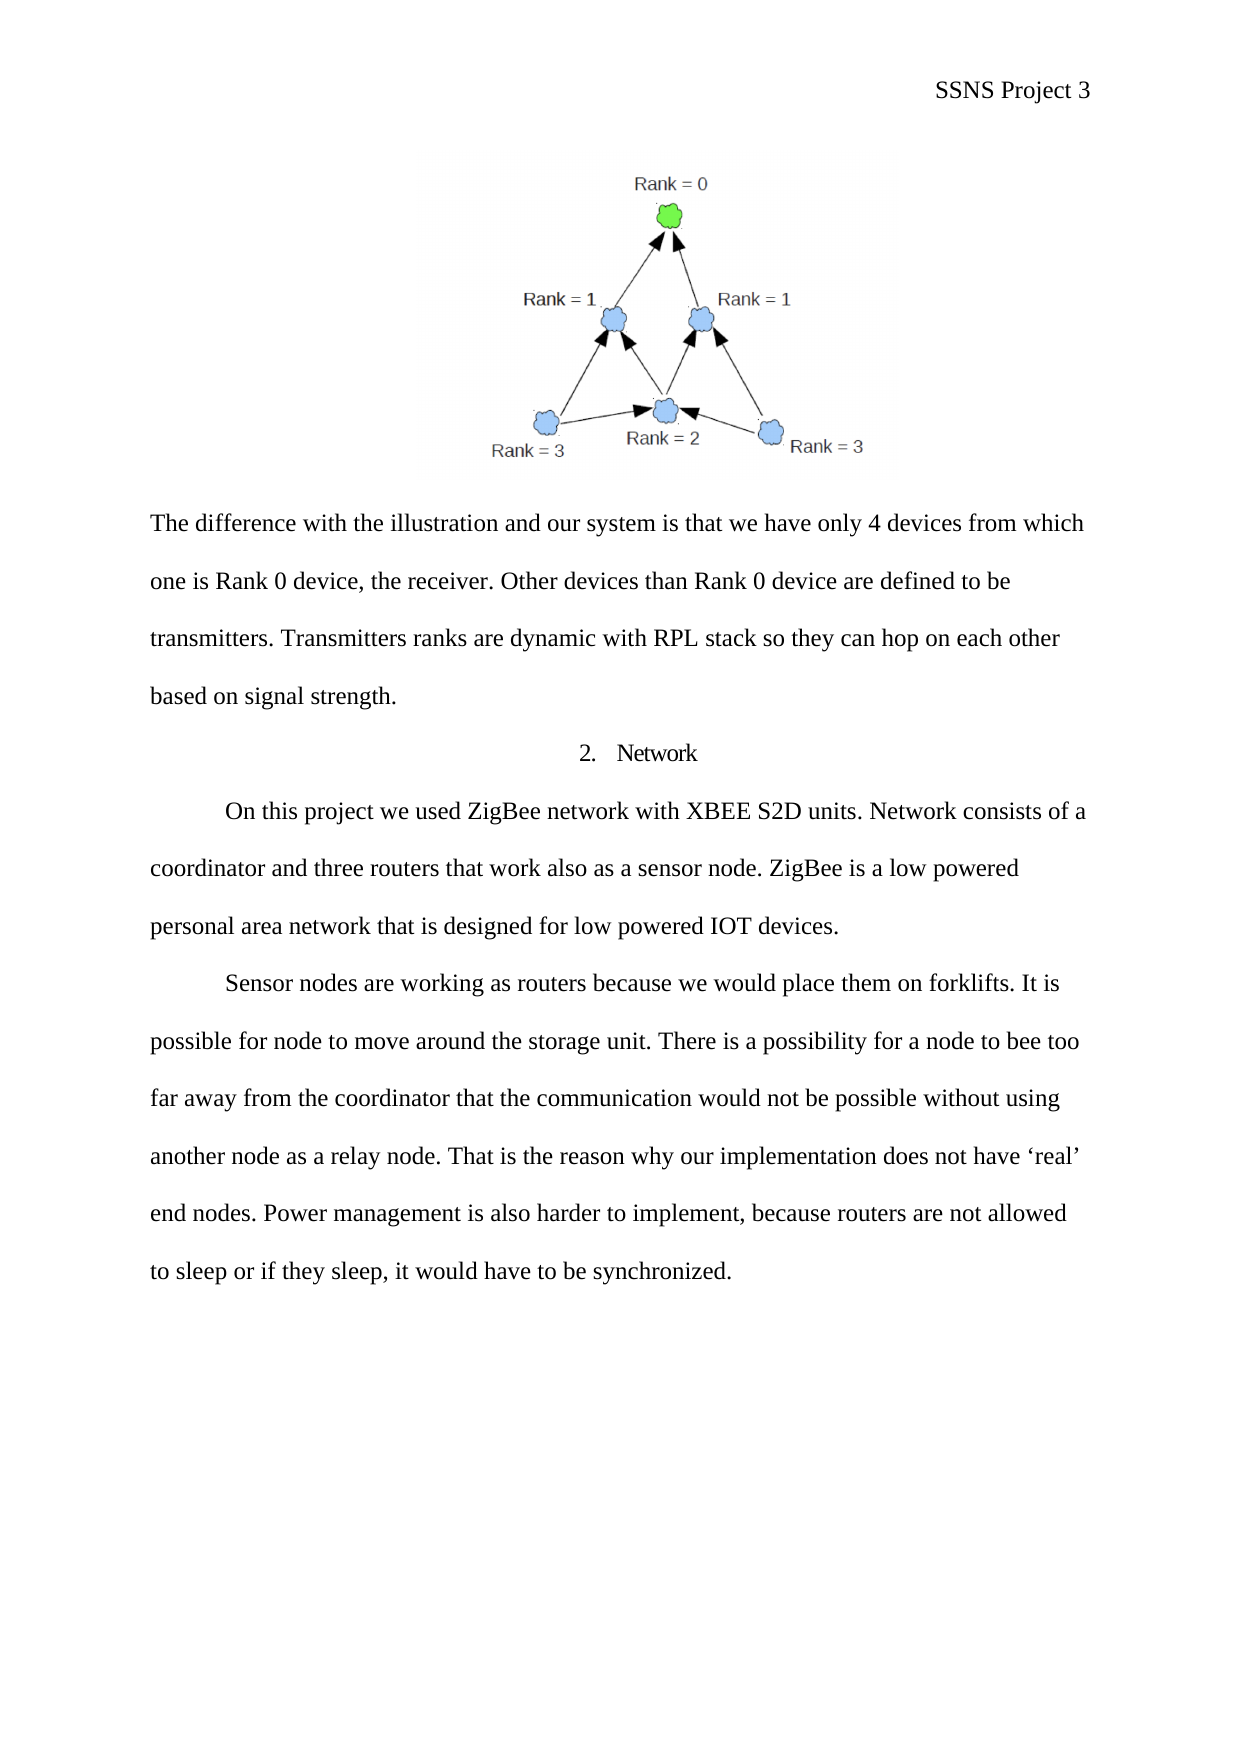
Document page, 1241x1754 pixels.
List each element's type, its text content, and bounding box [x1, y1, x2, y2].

text The difference with the illustration and our system is that we have only 4 devices from which one is Rank 0 device, the receiver. Other devices than Rank 0 device are defined to be transmitters. Transmitters ranks are dynamic with RPL stack so they can hop on each other based on signal strength. [150, 508, 1090, 710]
text Sensor nodes are working as routers because we would place them on forklifts. It is possible for node to move around the storage unit. There is a possibility for a node to bee too far away from the coordinator that the communication would not be possible without using another node as a relay node. That is the reason why our implementation does not have ‘real’ end nodes. Power management is also harder to implement, because routers are not allowed to sleep or if they sleep, it would have to be synchronized. [150, 968, 1090, 1285]
title Network [187, 738, 1090, 767]
picture [415, 150, 900, 480]
text On this project we used ZigBee network with XBEE S2D units. Network consists of a coordinator and three routers that work also as a sensor node. ZigBee is a low powered personal area network that is designed for low powered IOT devices. [150, 796, 1090, 940]
